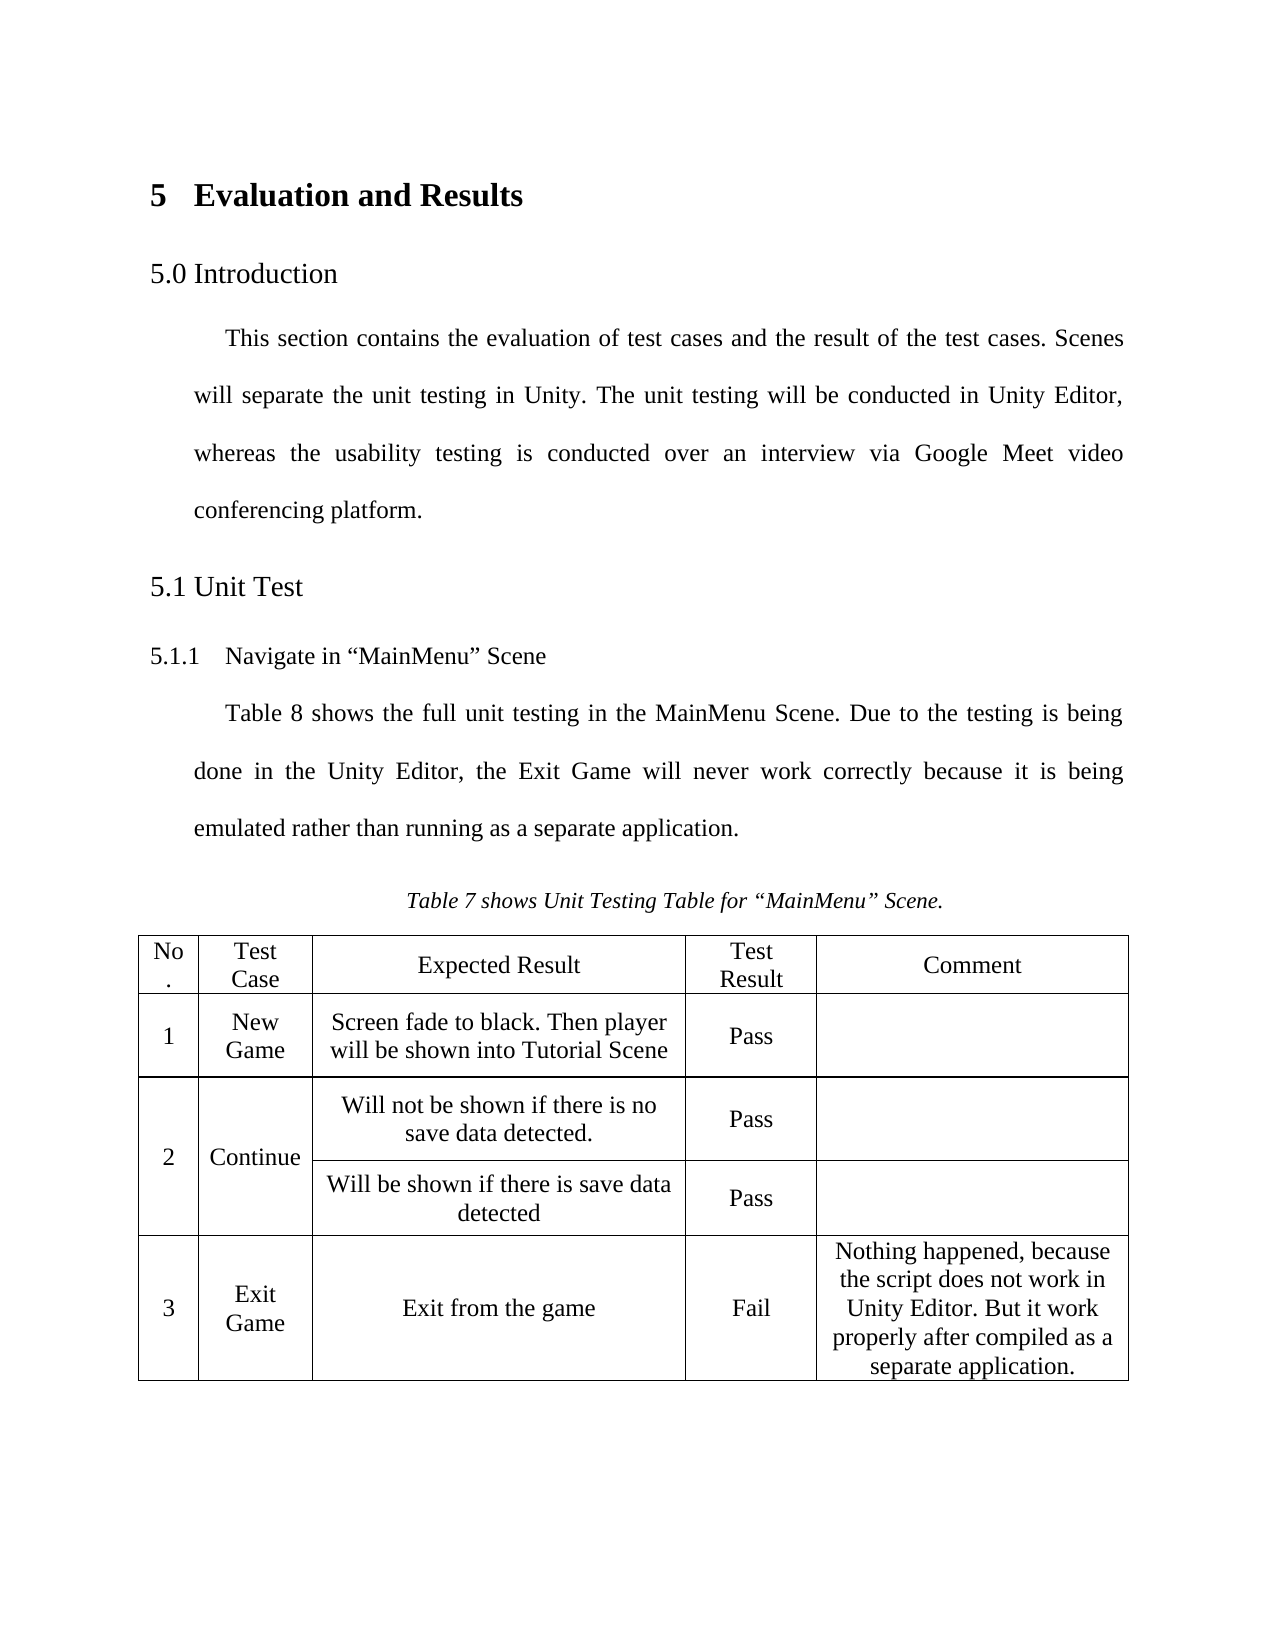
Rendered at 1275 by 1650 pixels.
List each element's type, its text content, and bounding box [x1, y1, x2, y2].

table_cell New Game [199, 994, 312, 1076]
table_cell [817, 1078, 1128, 1160]
text This section contains the evaluation of test cases and the result of the test cases. Scenes will separate the unit testing in Unity. The unit testing will be conducted in Unity Editor, whereas the usability testing is conducted over an interview via Google Meet video conferencing platform. [194, 323, 1125, 524]
table_cell [817, 994, 1128, 1076]
table_cell 1 [139, 994, 198, 1076]
table_header No. [139, 936, 198, 993]
table_cell Exit Game [199, 1236, 312, 1379]
table_cell Will be shown if there is save data detected [313, 1161, 685, 1235]
table_cell Continue [199, 1078, 312, 1235]
subtitle Introduction [150, 256, 1125, 289]
table_cell Screen fade to black. Then player will be shown into Tutorial Scene [313, 994, 685, 1076]
table_header Comment [817, 936, 1128, 993]
table_cell [817, 1161, 1128, 1235]
table_cell Will not be shown if there is no save data detected. [313, 1078, 685, 1160]
table_cell Pass [686, 1161, 816, 1235]
table_cell Nothing happened, because the script does not work in Unity Editor. But it work properly after compiled as a separate application. [817, 1236, 1128, 1379]
subtitle Unit Test [150, 569, 1125, 603]
table_cell 2 [139, 1078, 198, 1235]
text Table 8 shows the full unit testing in the MainMenu Scene. Due to the testing is being done in the Unity Editor, the Exit Game will never work correctly because it is being emulated rather than running as a separate application. [194, 698, 1125, 842]
table_cell Pass [686, 994, 816, 1076]
table_cell Fail [686, 1236, 816, 1379]
subtitle Navigate in “MainMenu” Scene [150, 641, 1125, 669]
table_header Expected Result [313, 936, 685, 993]
table_header Test Result [686, 936, 816, 993]
table_header Test Case [199, 936, 312, 993]
subtitle Evaluation and Results [150, 175, 1125, 213]
table_cell Exit from the game [313, 1236, 685, 1379]
table_cell 3 [139, 1236, 198, 1379]
table_cell Pass [686, 1078, 816, 1160]
